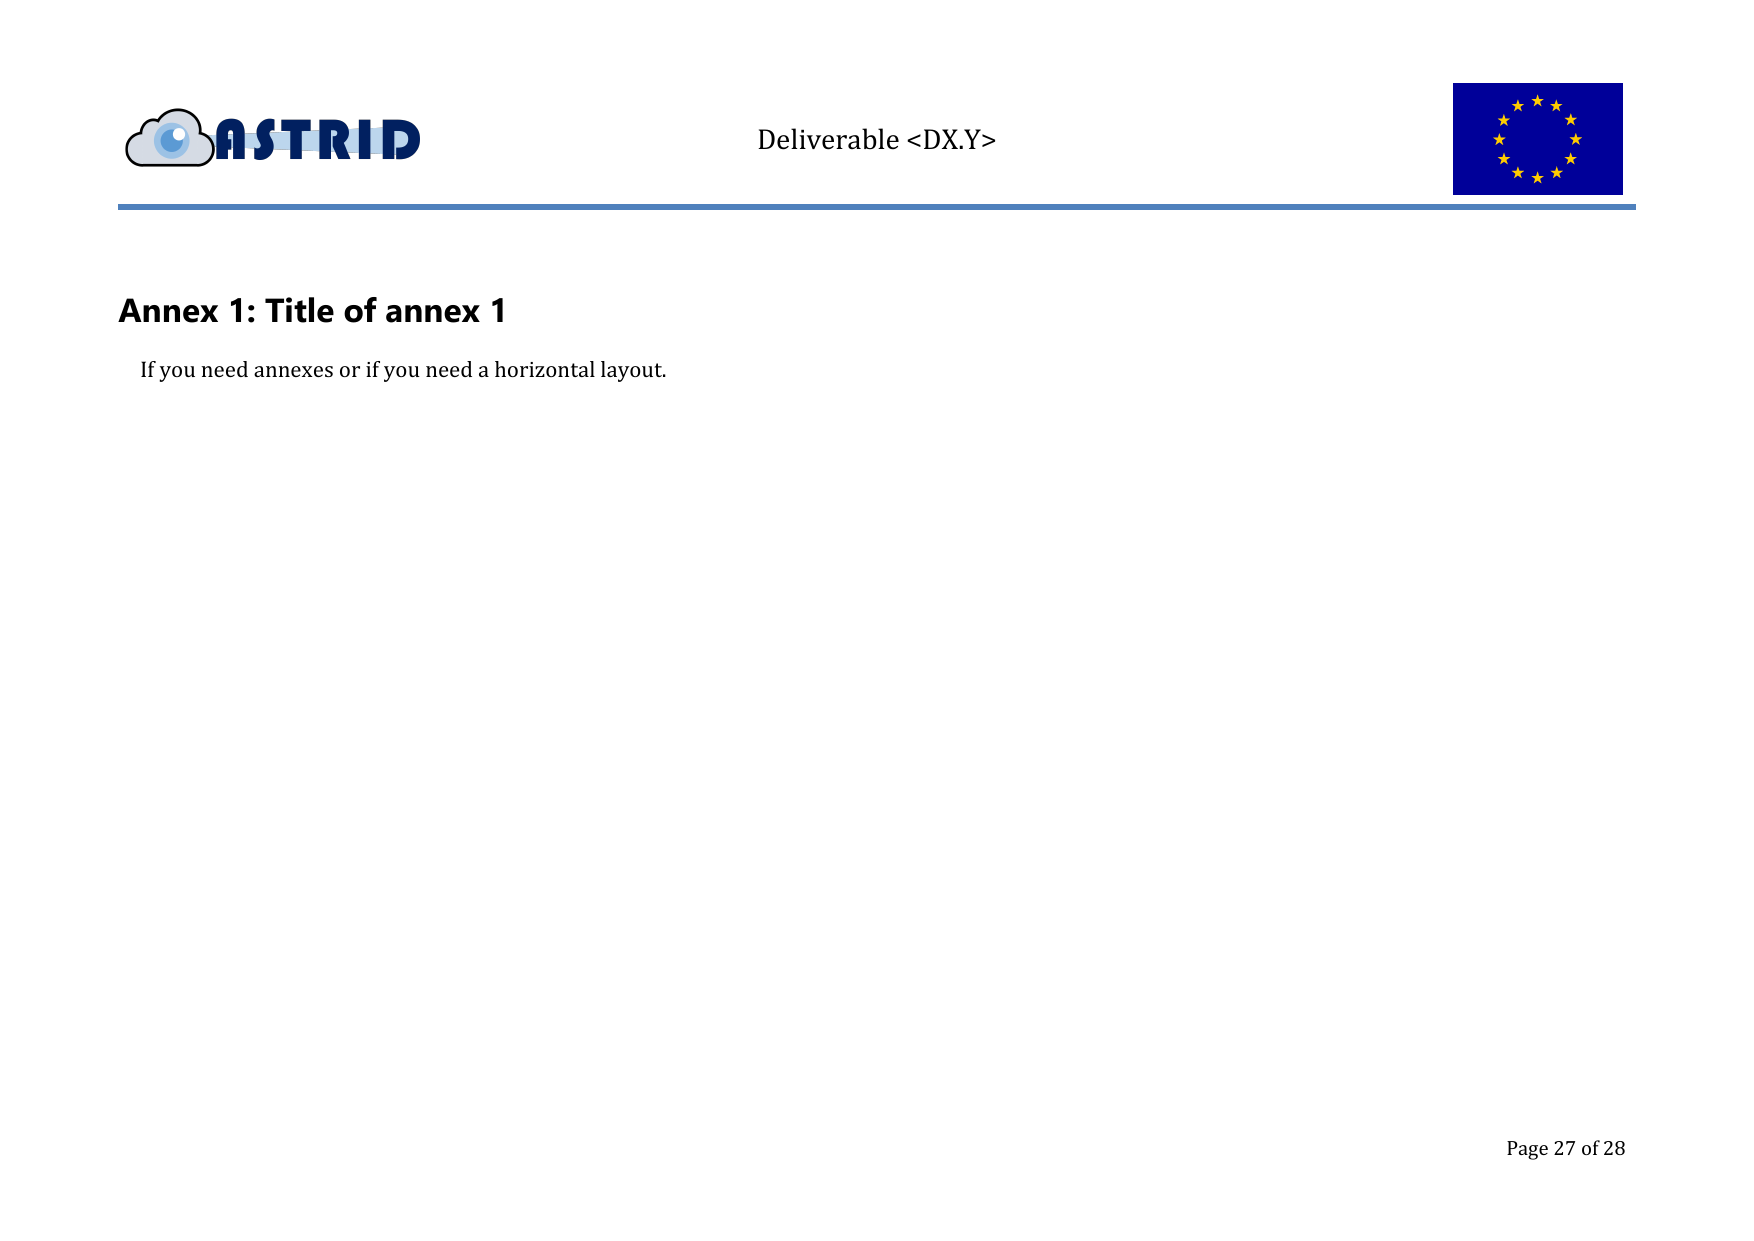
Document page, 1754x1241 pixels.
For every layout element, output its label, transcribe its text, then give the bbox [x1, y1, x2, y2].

text If you need annexes or if you need a horizontal layout. [118, 356, 1636, 382]
picture [1453, 83, 1623, 195]
picture [125, 106, 423, 171]
subtitle Annex 1: Title of annex 1 [118, 286, 1636, 331]
